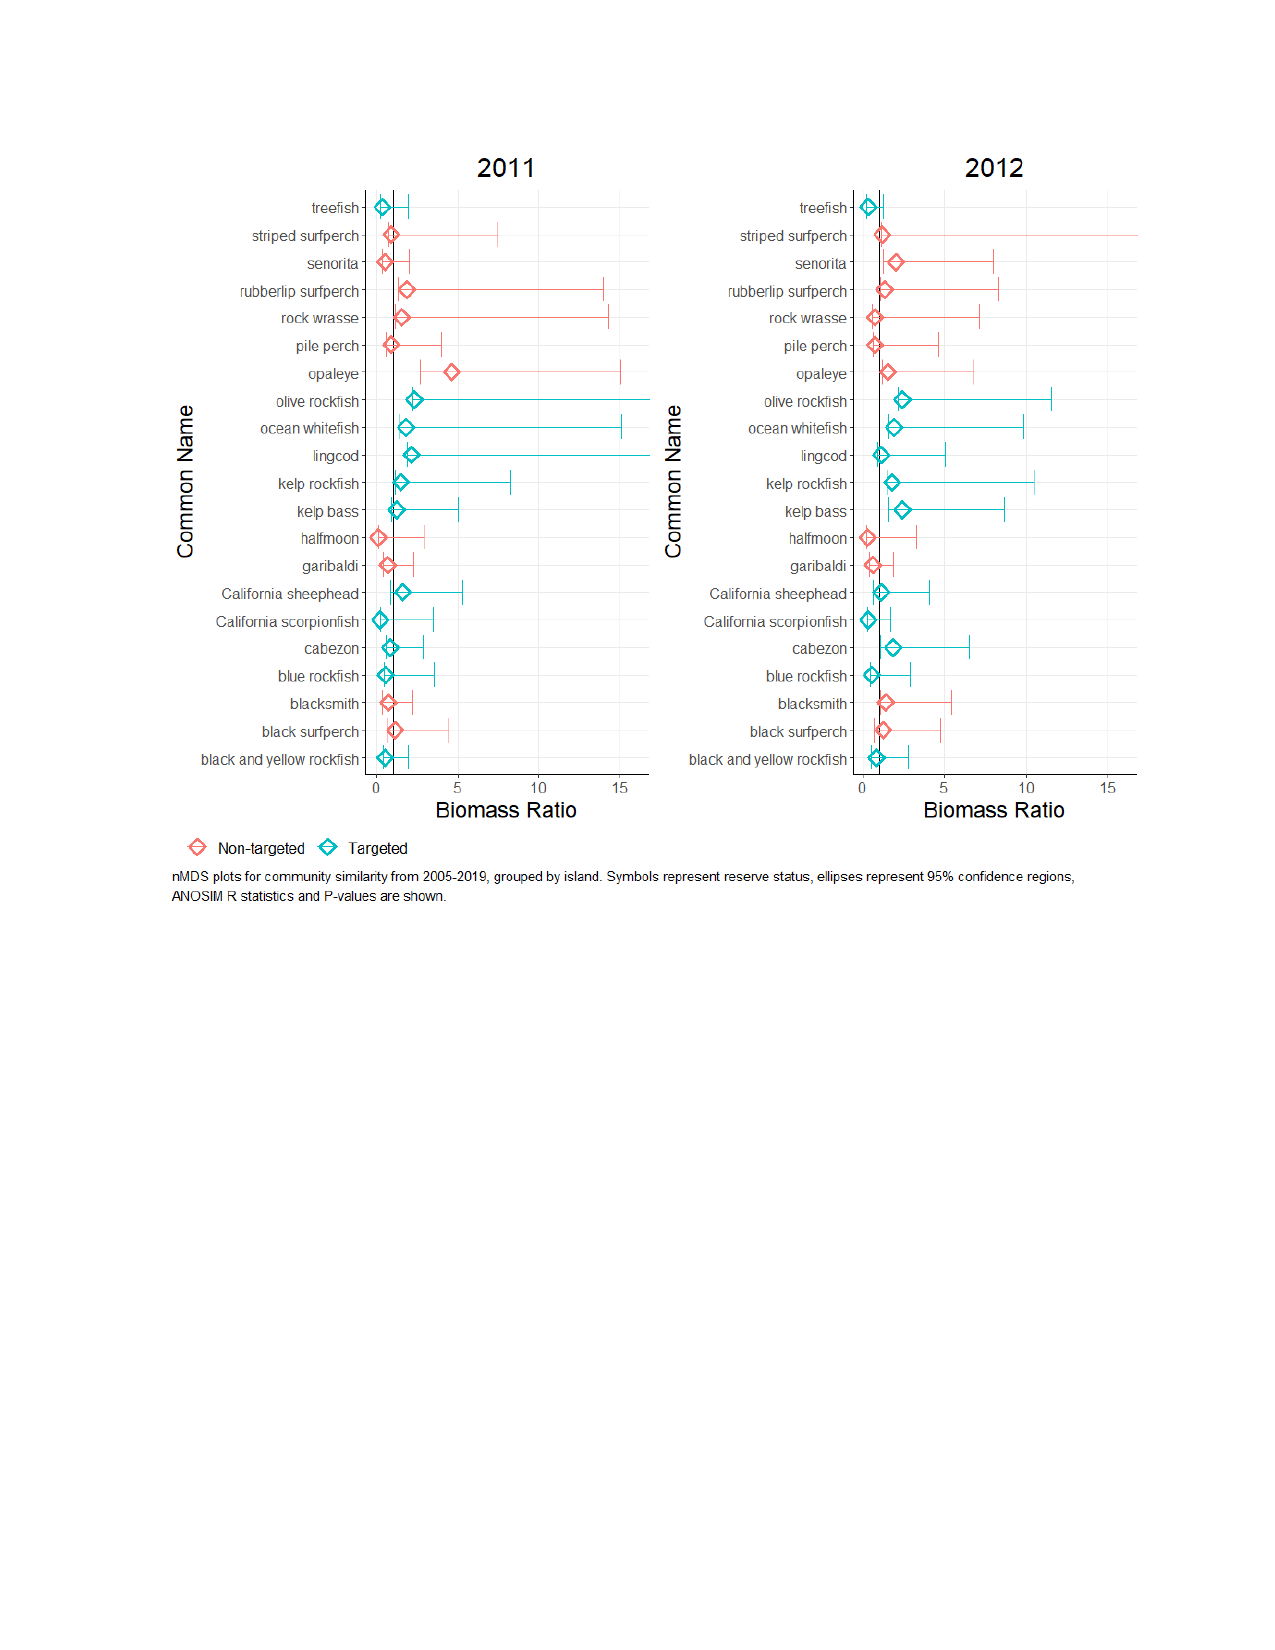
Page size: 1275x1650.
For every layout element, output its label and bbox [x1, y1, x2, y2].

picture [168, 150, 1144, 904]
